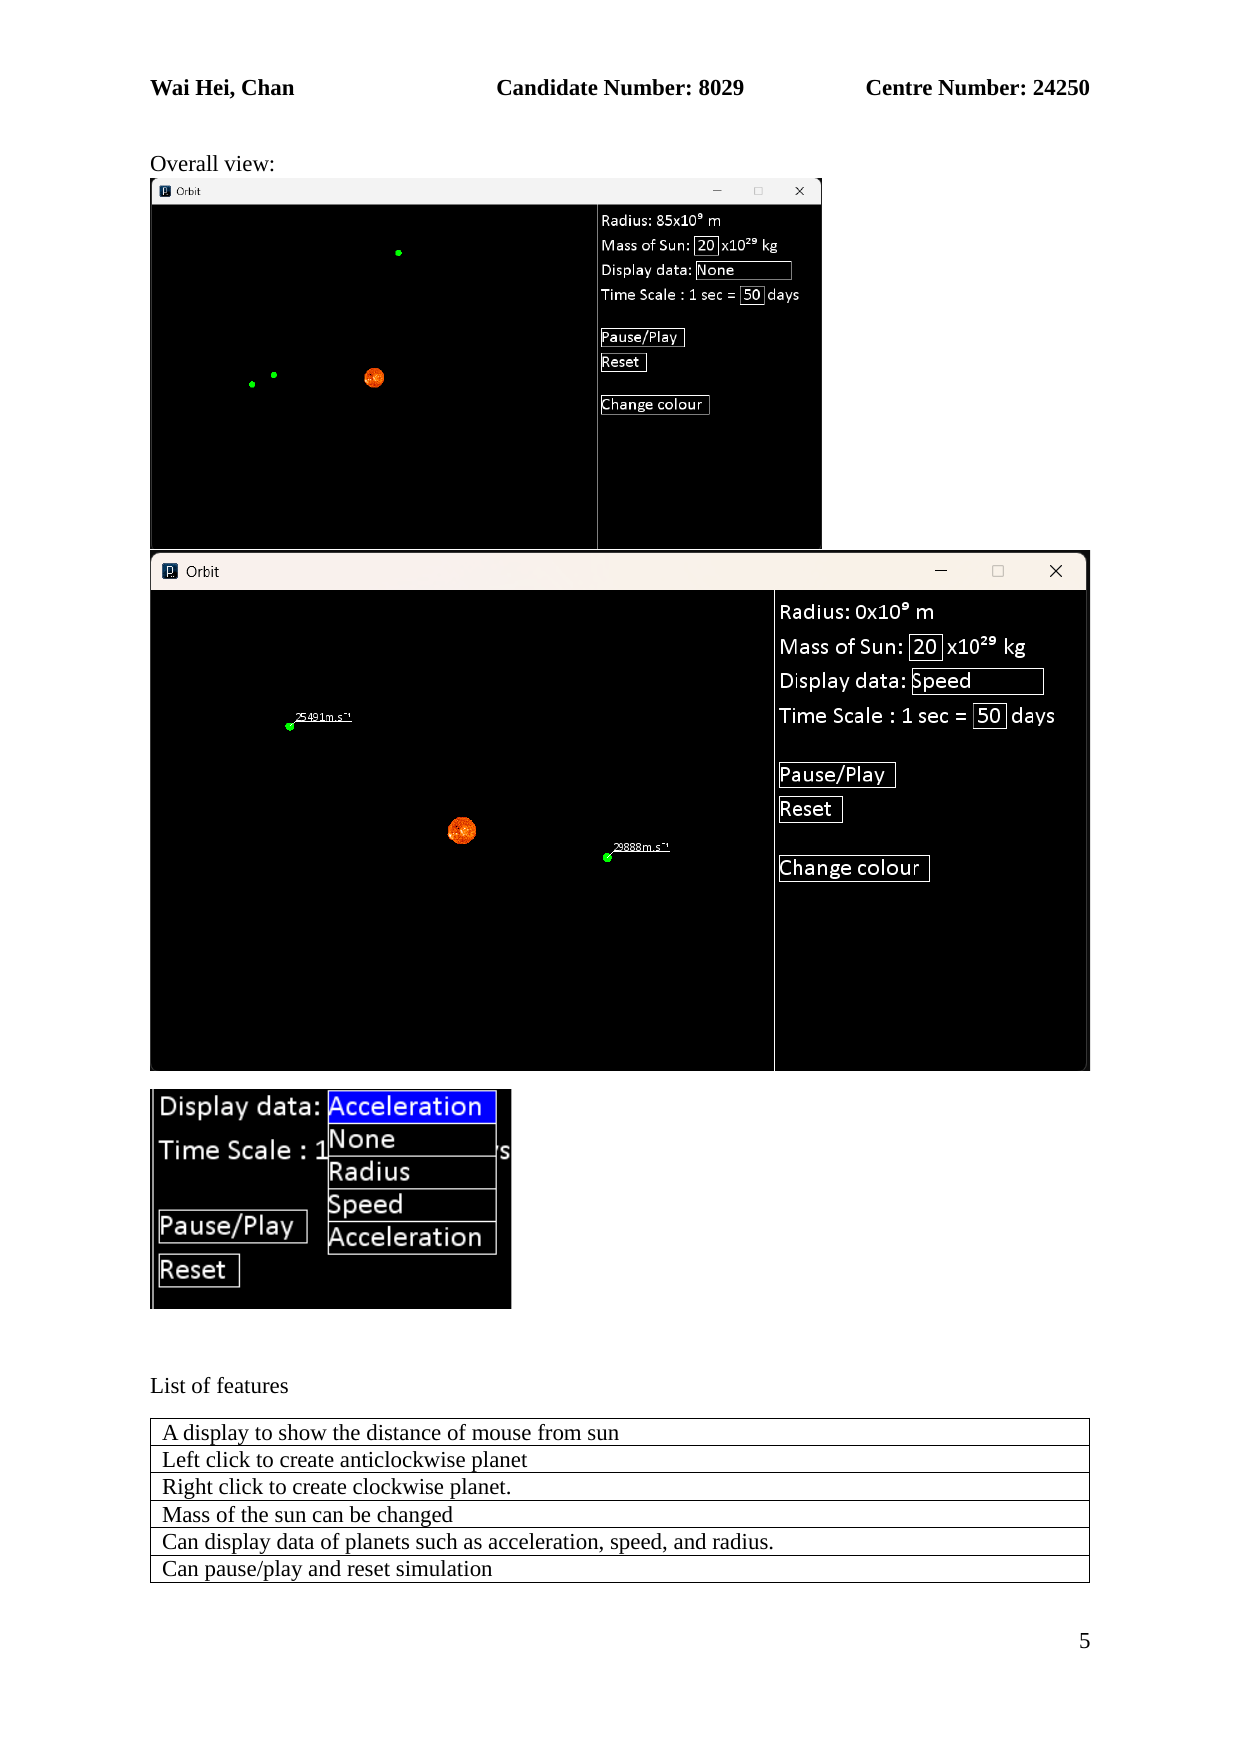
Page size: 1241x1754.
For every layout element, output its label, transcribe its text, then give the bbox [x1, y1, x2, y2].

picture [150, 178, 822, 549]
picture [150, 1089, 512, 1309]
table_cell Can pause/play and reset simulation [151, 1556, 1089, 1582]
table_cell Can display data of planets such as acceleration, speed, and radius. [151, 1528, 1089, 1554]
table_cell Mass of the sun can be changed [151, 1501, 1089, 1527]
text List of features [150, 1372, 1090, 1399]
picture [150, 550, 1091, 1071]
table_cell Right click to create clockwise planet. [151, 1473, 1089, 1500]
table_cell Left click to create anticlockwise planet [151, 1446, 1089, 1472]
table_header A display to show the distance of mouse from sun [151, 1419, 1089, 1445]
